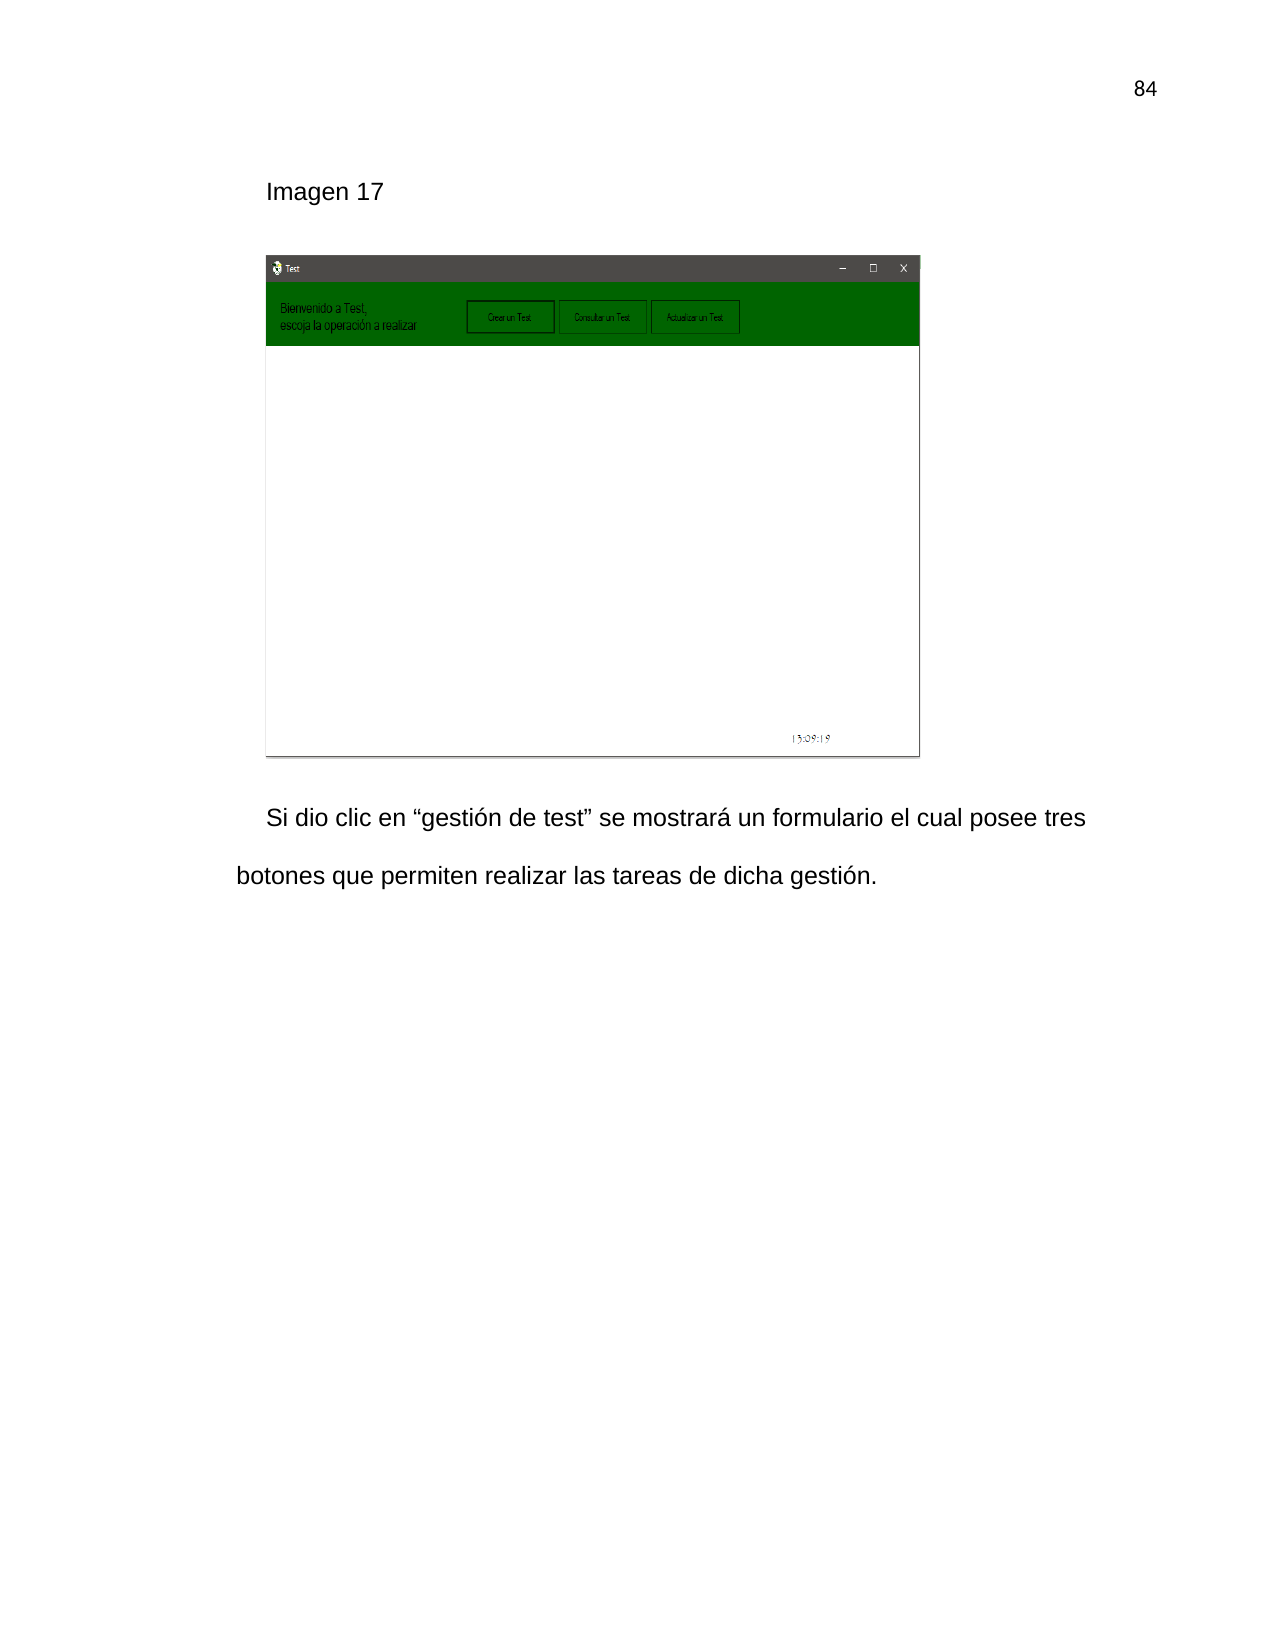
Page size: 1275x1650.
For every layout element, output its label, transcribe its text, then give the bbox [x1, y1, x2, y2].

picture [265, 255, 921, 759]
text Si dio clic en “gestión de test” se mostrará un formulario el cual posee tres botones que permiten realizar las tareas de dicha gestión. [236, 803, 1157, 889]
text Imagen 17 [236, 177, 1157, 206]
